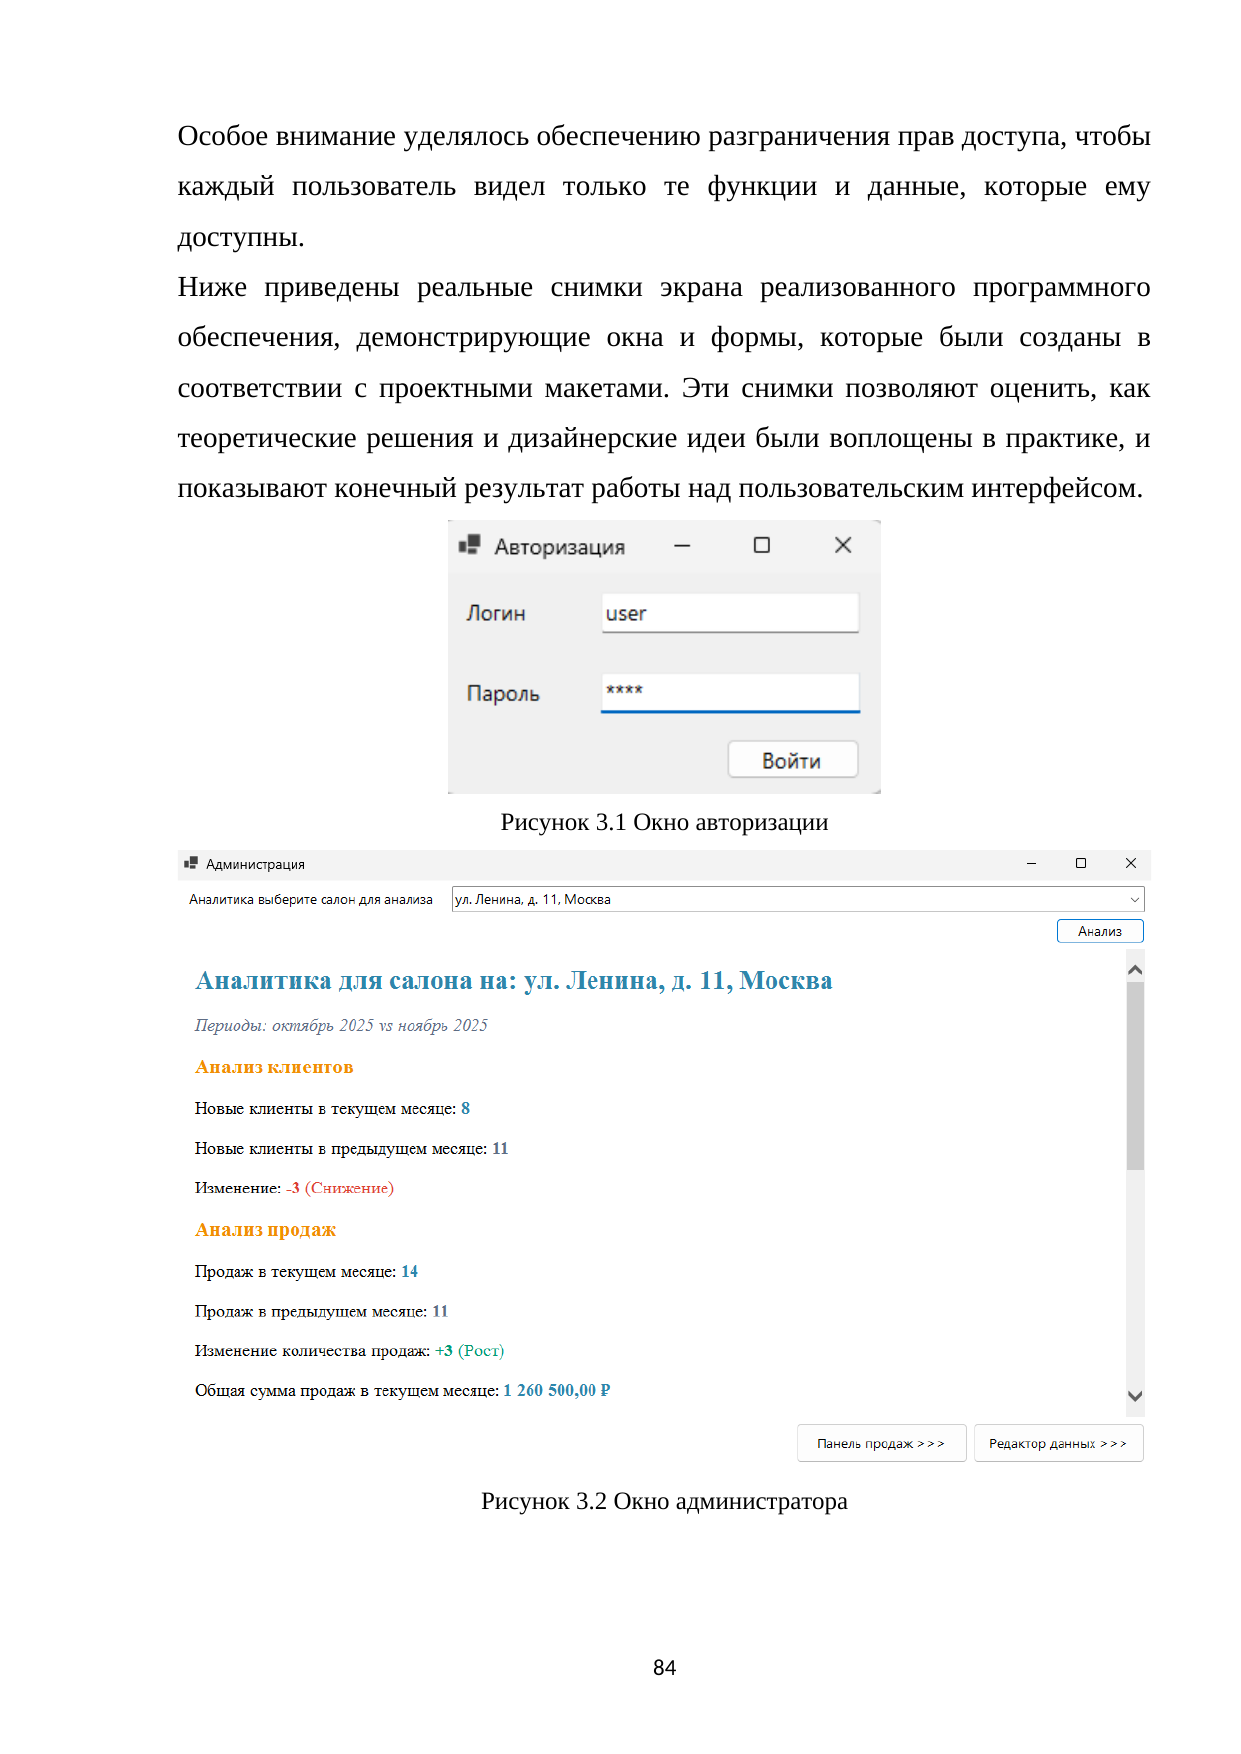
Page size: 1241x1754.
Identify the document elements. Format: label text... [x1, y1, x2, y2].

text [177, 118, 1152, 252]
text Ниже приведены реальные снимки экрана реализованного программного обеспечения, демонстрирующие окна и формы, которые были созданы в соответствии с проектными макетами. Эти снимки позволяют оценить, как теоретические решения и дизайнерские идеи были воплощены в практике, и показывают конечный результат работы над пользовательским интерфейсом. [177, 269, 1152, 504]
picture [448, 520, 881, 794]
text Рисунок 3.2 Окно администратора [177, 1486, 1152, 1515]
picture [177, 850, 1152, 1473]
text Рисунок 3.1 Окно авторизации [177, 807, 1152, 850]
